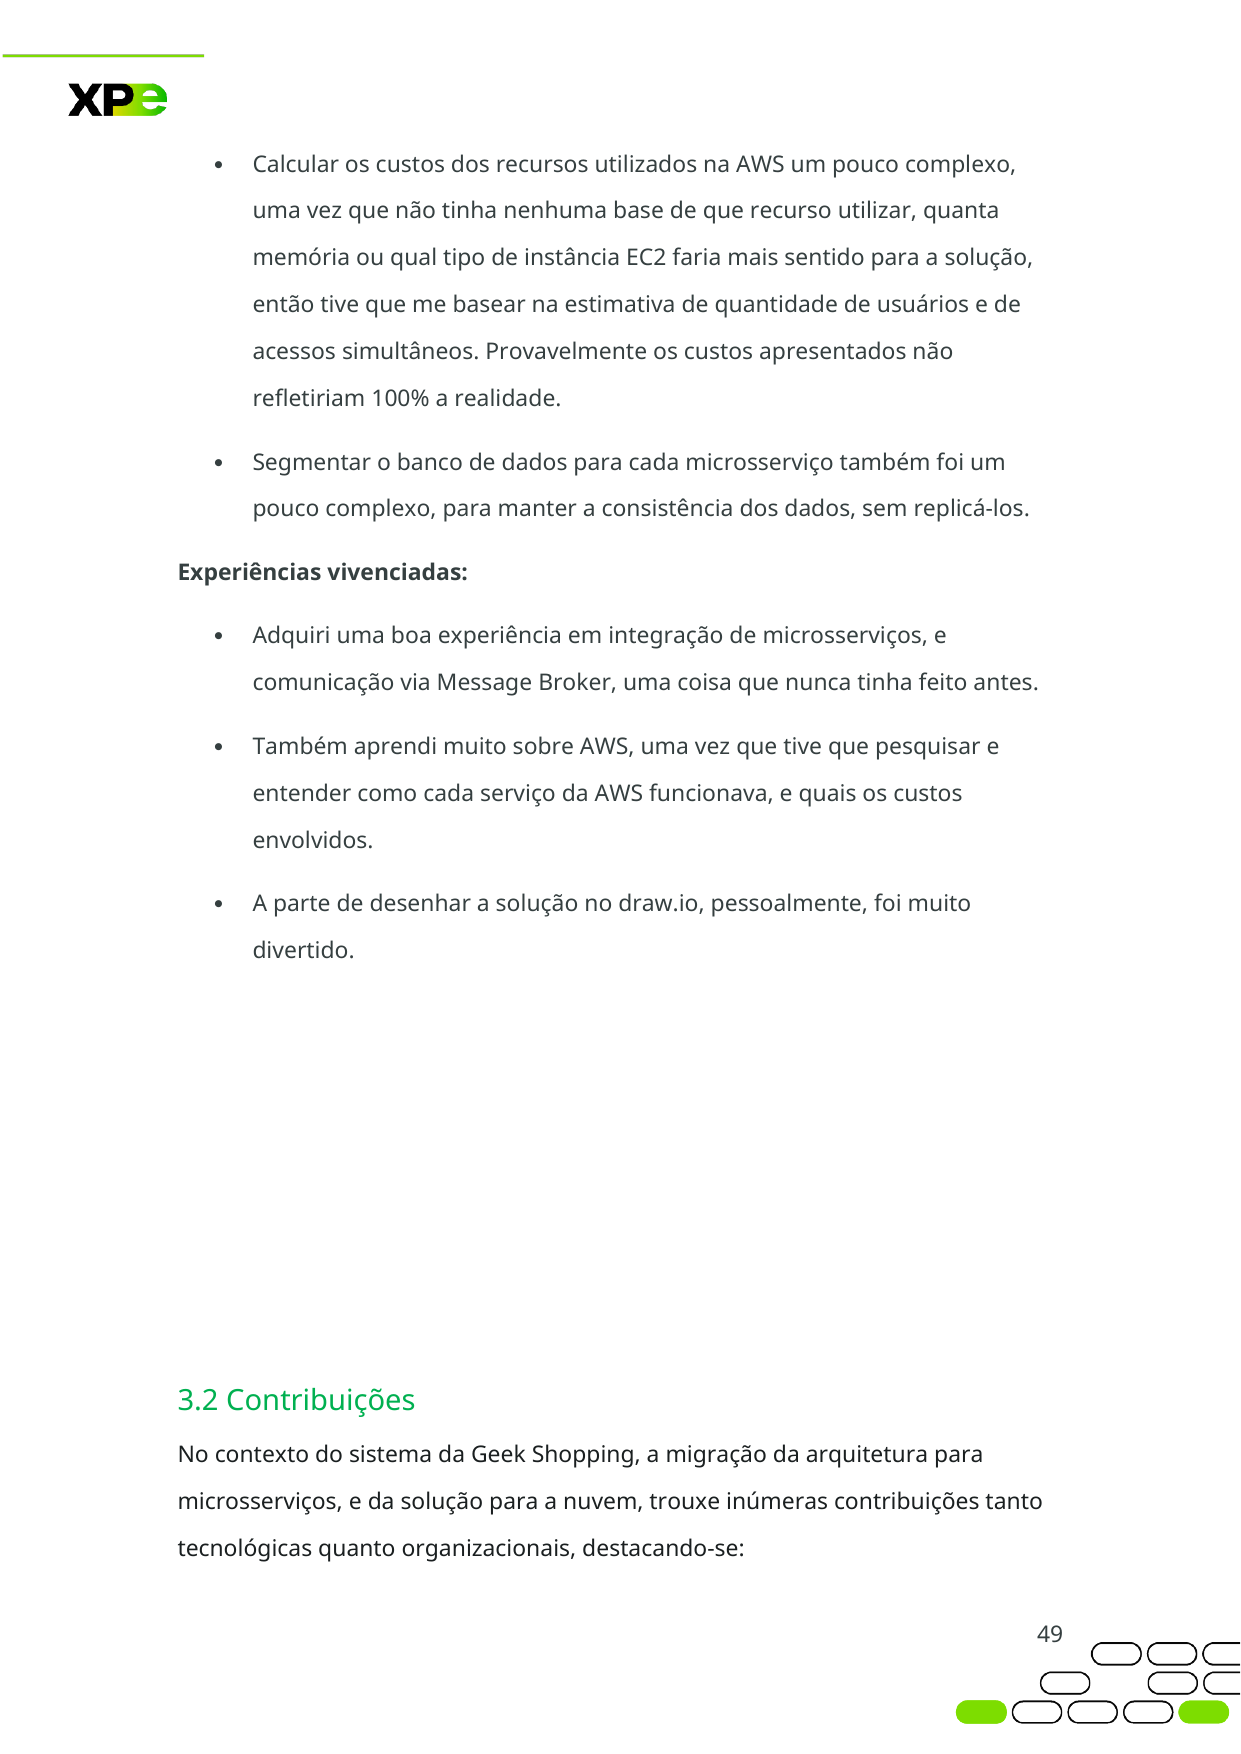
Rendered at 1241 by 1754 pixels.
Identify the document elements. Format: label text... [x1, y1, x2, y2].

text Experiências vivenciadas: [177, 556, 1063, 587]
text No contexto do sistema da Geek Shopping, a migração da arquitetura para microsserviços, e da solução para a nuvem, trouxe inúmeras contribuições tanto tecnológicas quanto organizacionais, destacando-se: [177, 1438, 1063, 1563]
list Adquiri uma boa experiência em integração de microsserviços, e comunicação via Message Broker, uma coisa que nunca tinha feito antes. [215, 619, 1063, 698]
subtitle 3.2 Contribuições [177, 1379, 1063, 1418]
list Também aprendi muito sobre AWS, uma vez que tive que pesquisar e entender como cada serviço da AWS funcionava, e quais os custos envolvidos. [215, 730, 1063, 855]
list A parte de desenhar a solução no draw.io, pessoalmente, foi muito divertido. [215, 887, 1063, 965]
list Calcular os custos dos recursos utilizados na AWS um pouco complexo, uma vez que não tinha nenhuma base de que recurso utilizar, quanta memória ou qual tipo de instância EC2 faria mais sentido para a solução, então tive que me basear na estimativa de quantidade de usuários e de acessos simultâneos. Provavelmente os custos apresentados não refletiriam 100% a realidade. [215, 148, 1063, 413]
picture [955, 1642, 1241, 1724]
picture [2, 51, 205, 148]
list Segmentar o banco de dados para cada microsserviço também foi um pouco complexo, para manter a consistência dos dados, sem replicá-los. [215, 446, 1063, 524]
